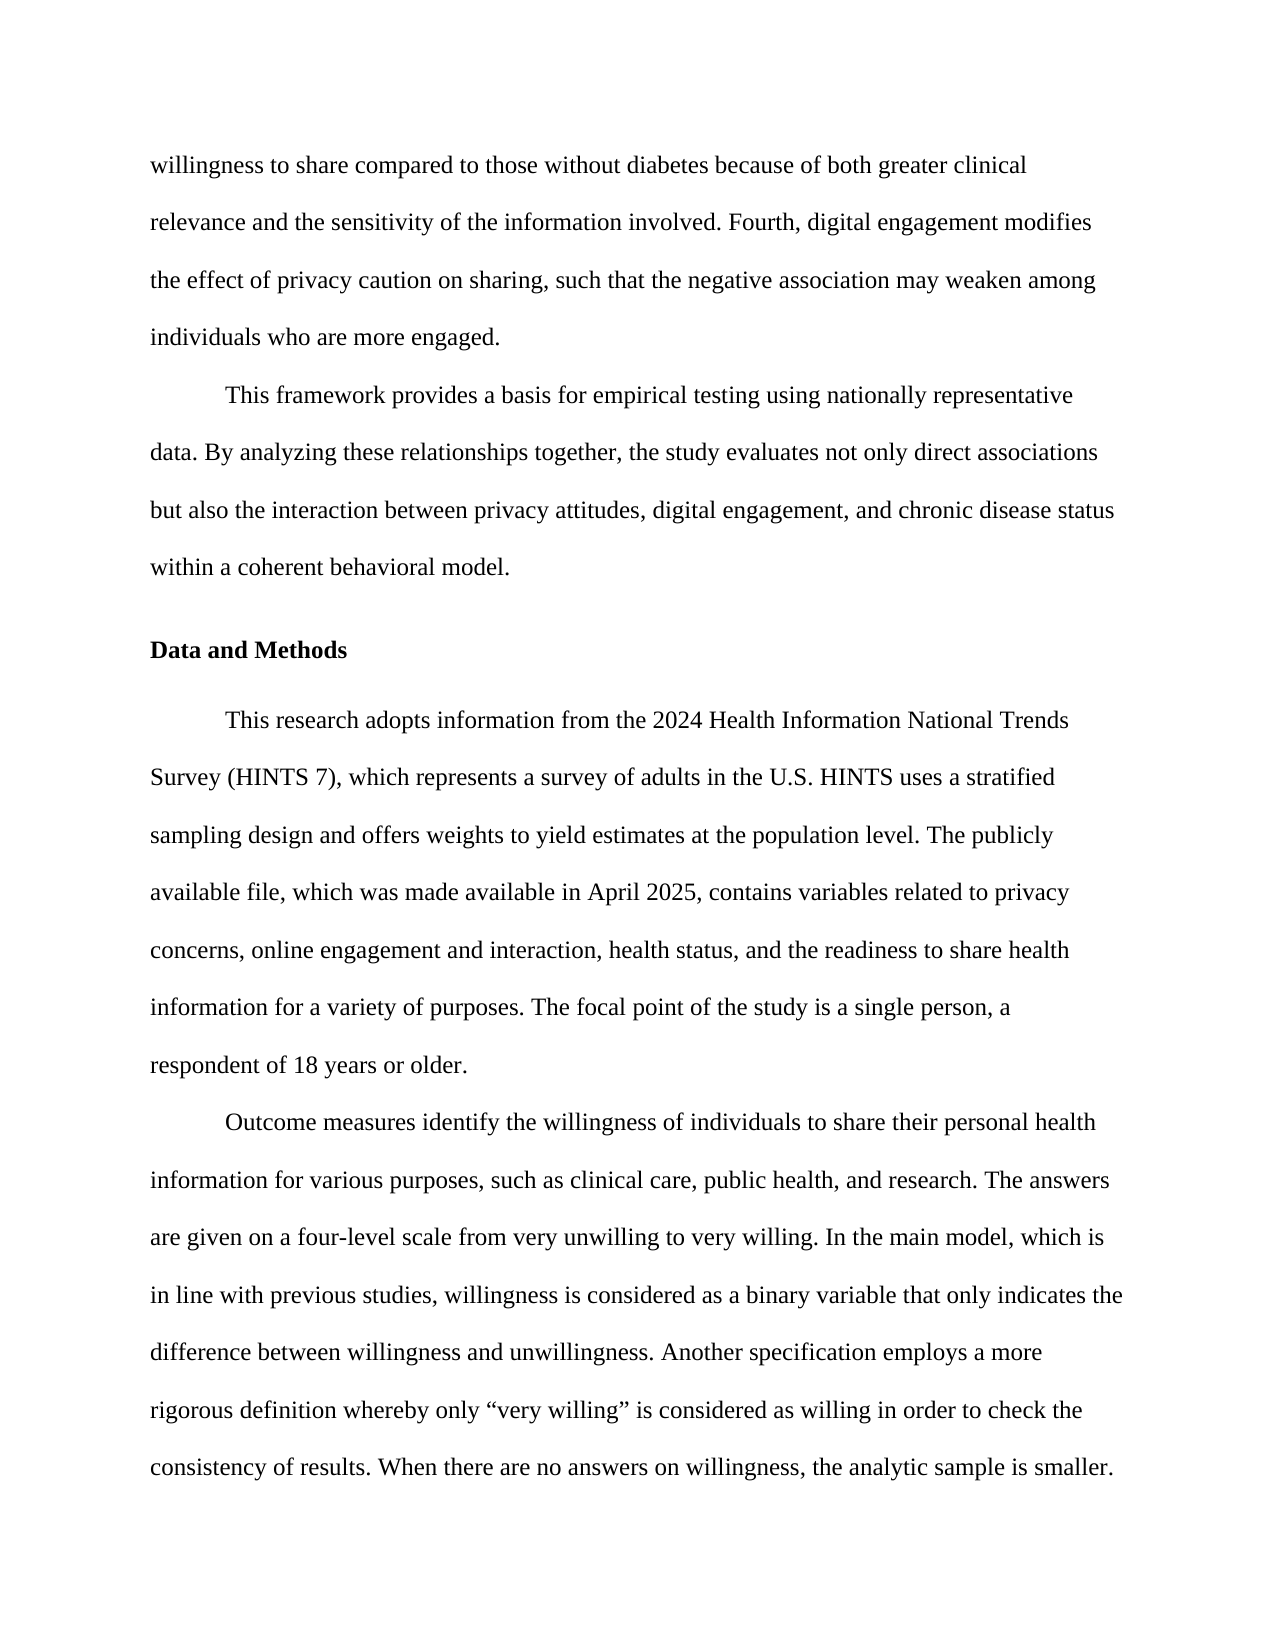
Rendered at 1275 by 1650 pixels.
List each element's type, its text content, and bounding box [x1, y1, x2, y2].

text Outcome measures identify the willingness of individuals to share their personal health information for various purposes, such as clinical care, public health, and research. The answers are given on a four-level scale from very unwilling to very willing. In the main model, which is in line with previous studies, willingness is considered as a binary variable that only indicates the difference between willingness and unwillingness. Another specification employs a more rigorous definition whereby only “very willing” is considered as willing in order to check the consistency of results. When there are no answers on willingness, the analytic sample is smaller. [150, 1107, 1125, 1481]
text This research adopts information from the 2024 Health Information National Trends Survey (HINTS 7), which represents a survey of adults in the U.S. HINTS uses a stratified sampling design and offers weights to yield estimates at the population level. The publicly available file, which was made available in April 2025, contains variables related to privacy concerns, online engagement and interaction, health status, and the readiness to share health information for a variety of purposes. The focal point of the study is a single person, a respondent of 18 years or older. [150, 705, 1125, 1079]
subtitle Data and Methods [150, 635, 1125, 664]
text This framework provides a basis for empirical testing using nationally representative data. By analyzing these relationships together, the study evaluates not only direct associations but also the interaction between privacy attitudes, digital engagement, and chronic disease status within a coherent behavioral model. [150, 380, 1125, 581]
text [150, 150, 1125, 351]
